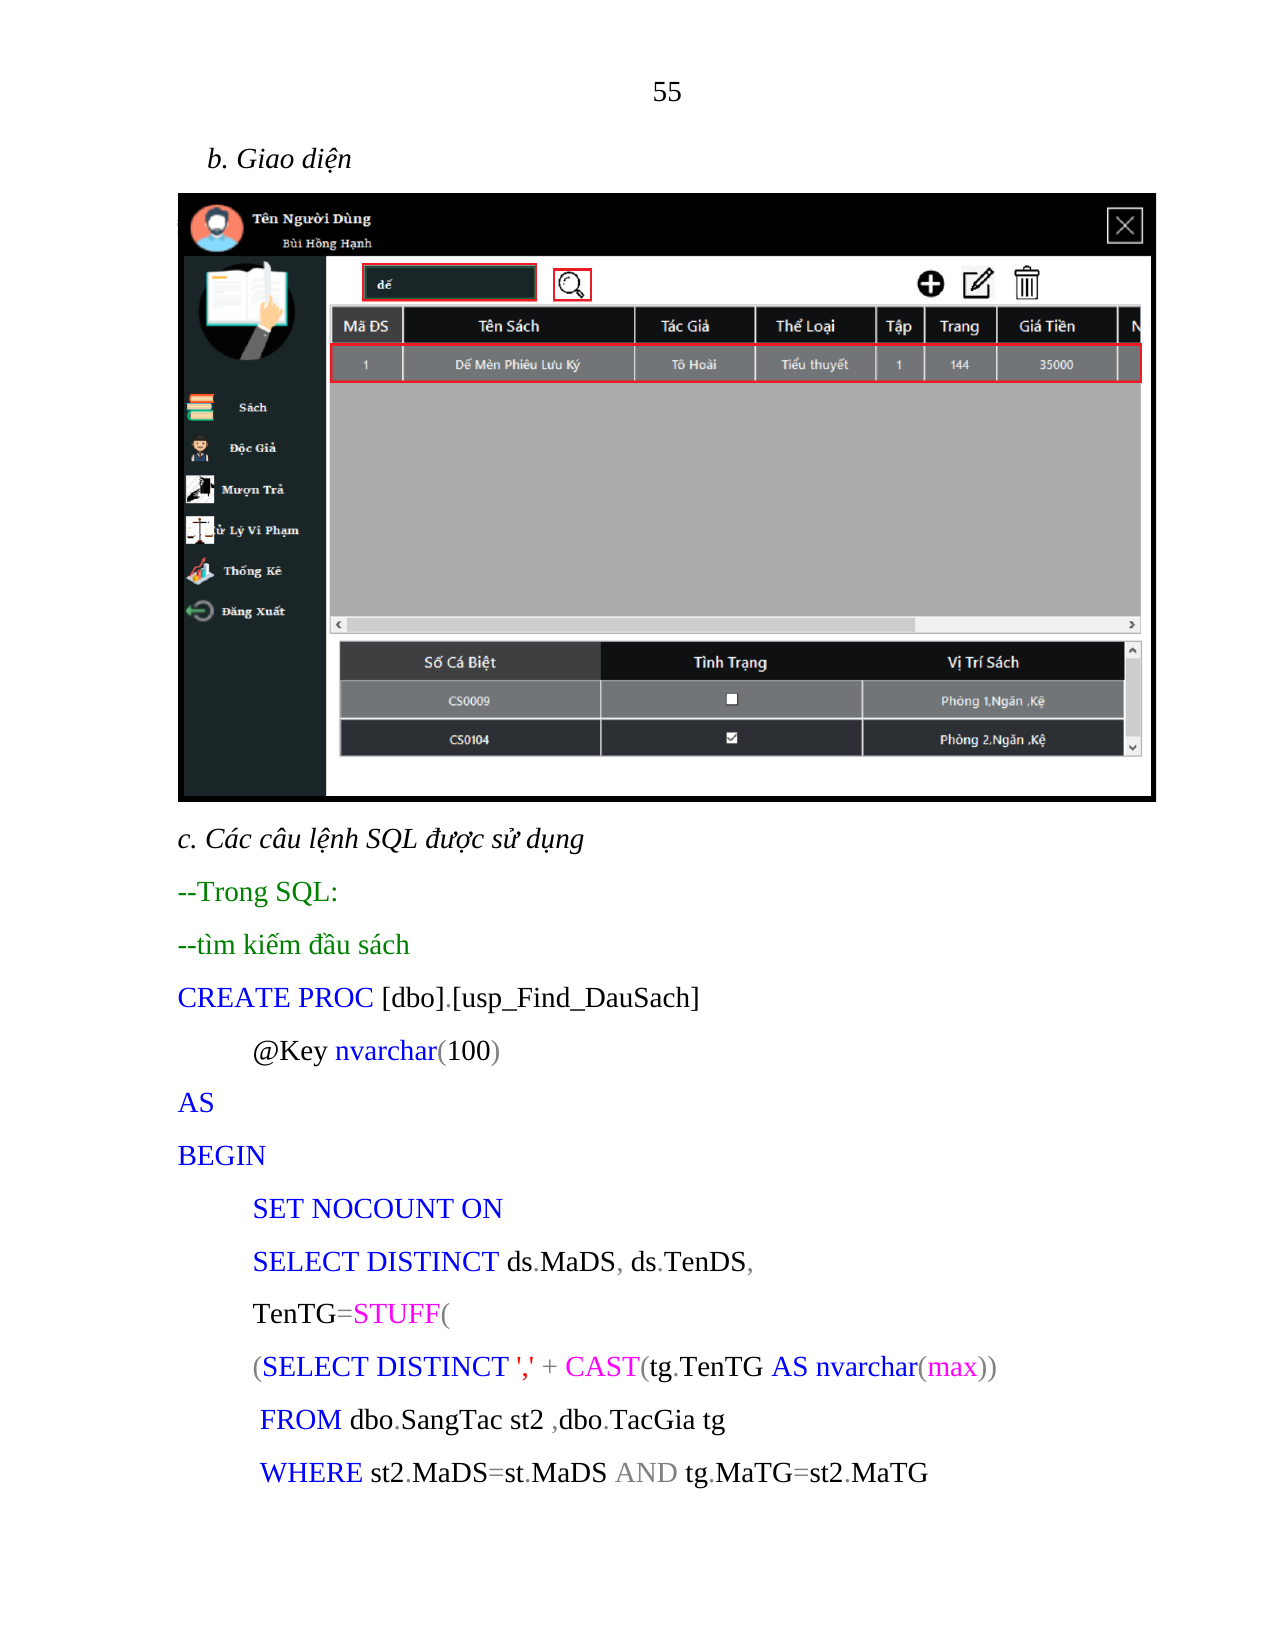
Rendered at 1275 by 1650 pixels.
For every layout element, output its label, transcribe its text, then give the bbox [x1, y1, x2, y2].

text (SELECT DISTINCT ',' + CAST(tg.TenTG AS nvarchar(max)) [177, 1349, 1157, 1383]
text BEGIN [177, 1138, 1157, 1172]
text SELECT DISTINCT ds.MaDS, ds.TenDS, [177, 1244, 1157, 1277]
text FROM dbo.SangTac st2 ,dbo.TacGia tg [177, 1402, 1157, 1436]
text b. Giao diện [177, 141, 1157, 174]
text AS [177, 1085, 1157, 1119]
text WHERE st2.MaDS=st.MaDS AND tg.MaTG=st2.MaTG [177, 1455, 1157, 1489]
picture [177, 193, 1157, 802]
text --Trong SQL: [177, 874, 1157, 908]
text TenTG=STUFF( [177, 1297, 1157, 1330]
text SET NOCOUNT ON [177, 1191, 1157, 1224]
text @Key nvarchar(100) [177, 1033, 1157, 1066]
text c. Các câu lệnh SQL được sử dụng [177, 821, 1157, 855]
text CREATE PROC [dbo].[usp_Find_DauSach] [177, 980, 1157, 1013]
text --tìm kiếm đầu sách [177, 927, 1157, 961]
